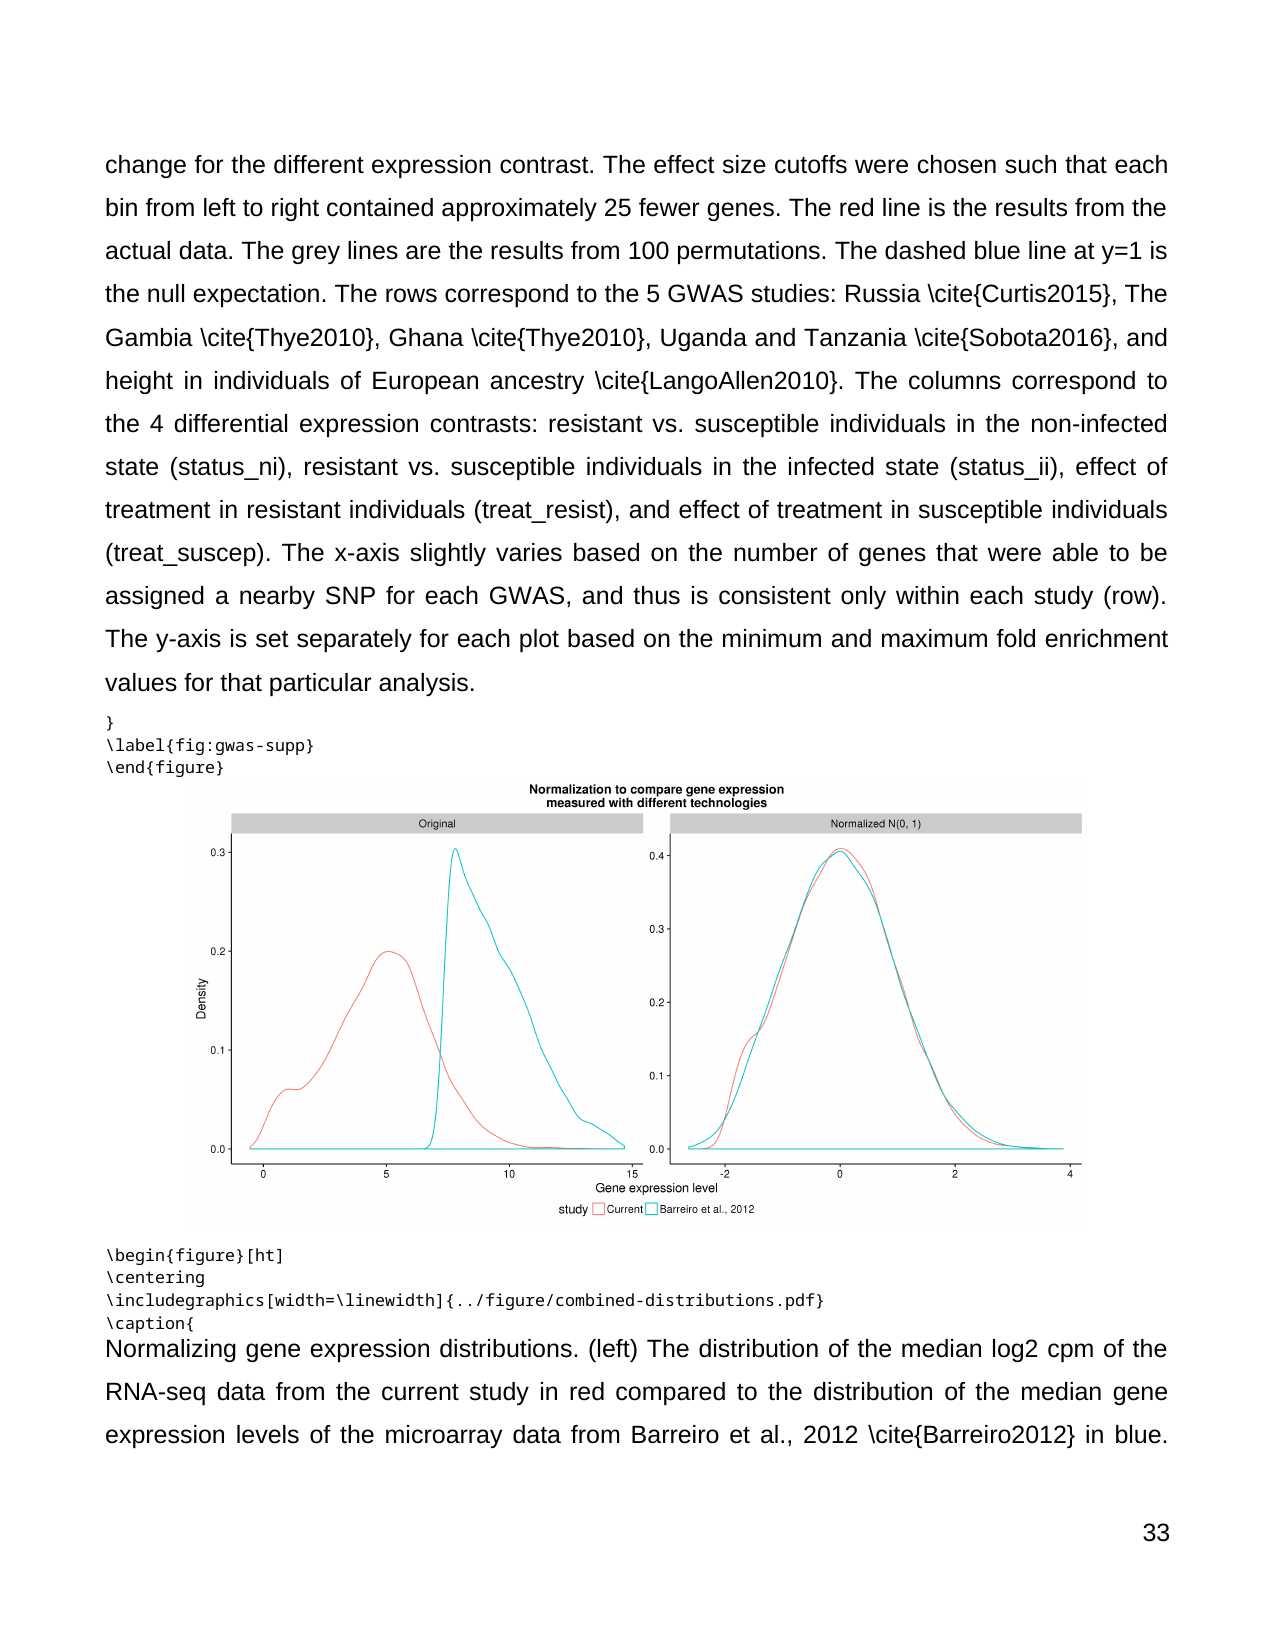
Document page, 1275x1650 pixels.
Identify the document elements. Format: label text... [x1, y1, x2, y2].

text \label{fig:gwas-supp} [105, 733, 1170, 756]
text \centering [105, 1266, 1170, 1288]
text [105, 150, 1170, 696]
text \begin{figure}[ht] [105, 1243, 1170, 1266]
text } [105, 711, 1170, 733]
picture [187, 778, 1088, 1229]
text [105, 1334, 1170, 1449]
text \end{figure} [105, 756, 1170, 779]
text \includegraphics[width=\linewidth]{../figure/combined-distributions.pdf} [105, 1288, 1170, 1311]
text \caption{ [105, 1311, 1170, 1334]
